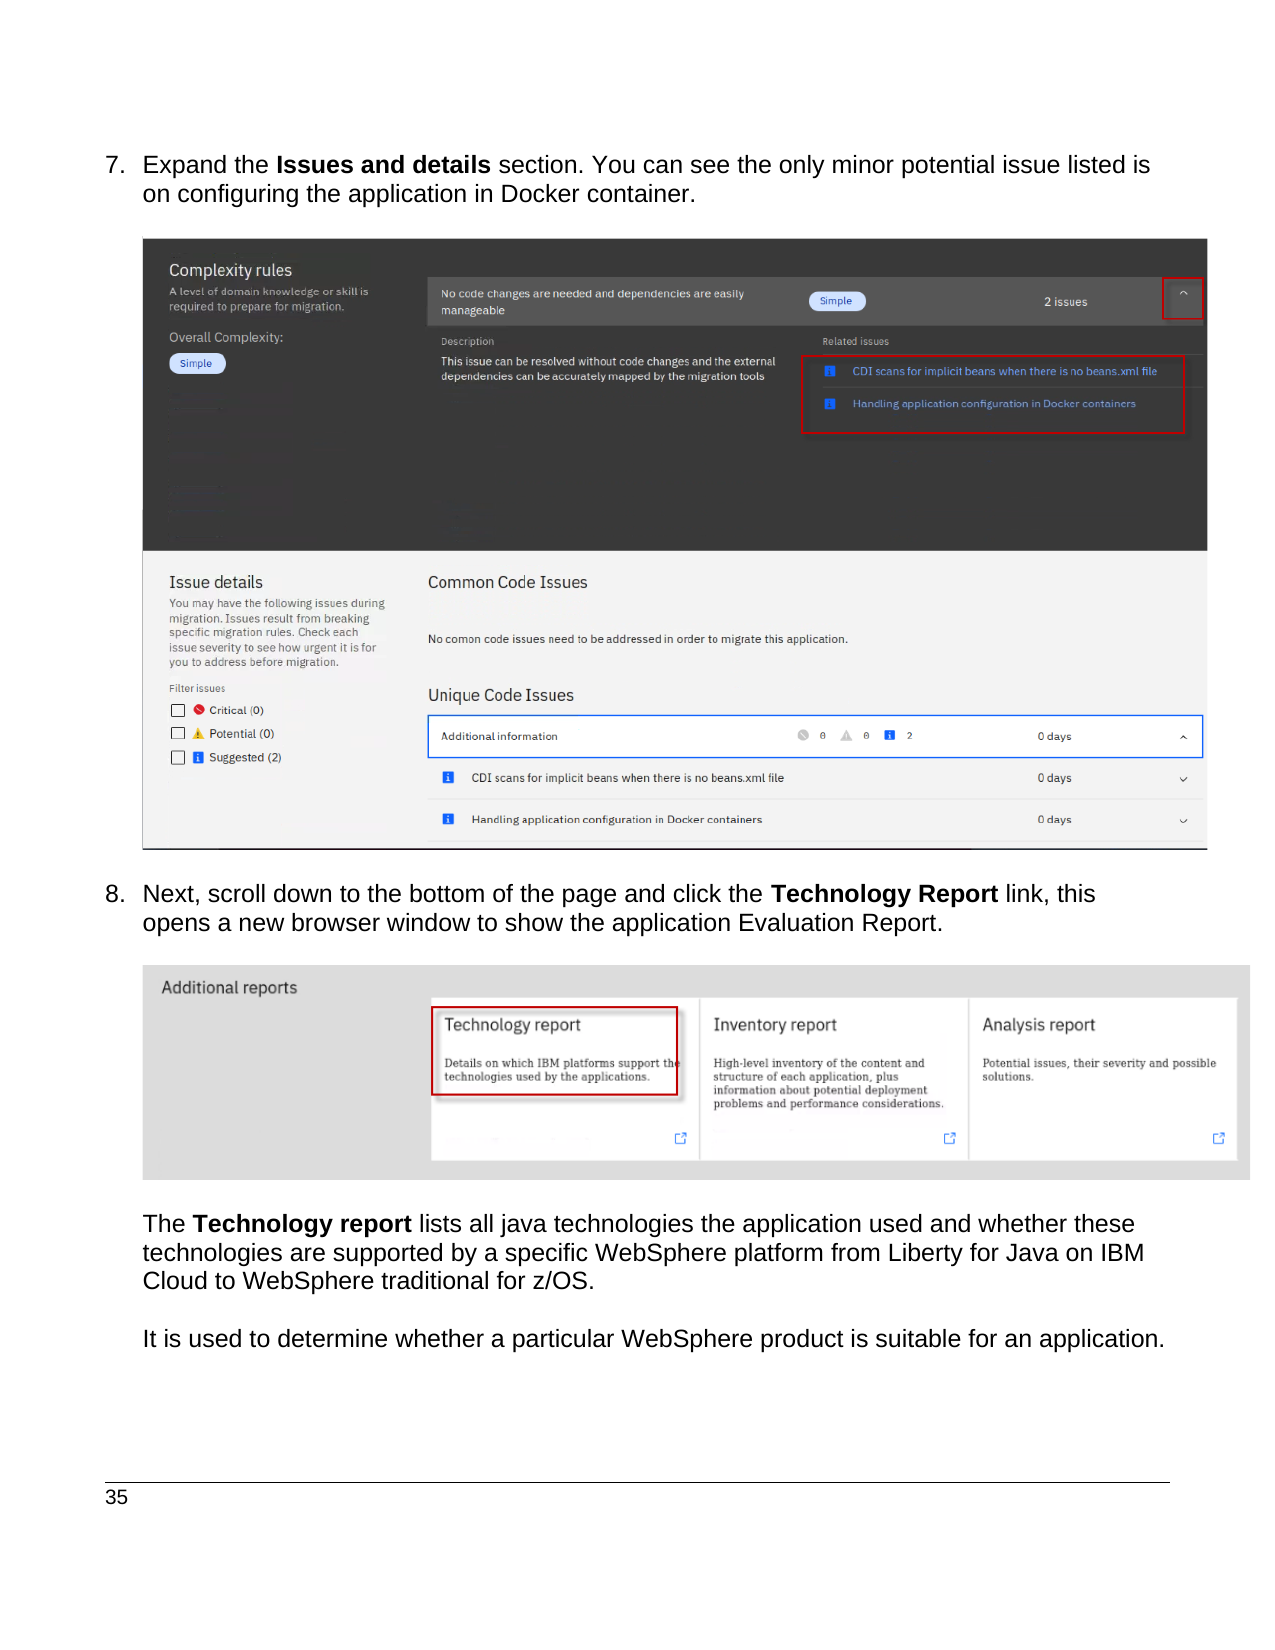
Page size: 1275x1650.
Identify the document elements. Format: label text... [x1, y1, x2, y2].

picture [142, 236, 1208, 850]
text It is used to determine whether a particular WebSphere product is suitable for an application. [142, 1324, 1170, 1353]
list Expand the Issues and details section. You can see the only minor potential issue listed is on configuring the application in Docker container. [105, 150, 1170, 207]
text The Technology report lists all java technologies the application used and whether these technologies are supported by a specific WebSphere platform from Liberty for Java on IBM Cloud to WebSphere traditional for z/OS. [142, 1209, 1170, 1295]
picture [142, 965, 1251, 1180]
list Next, scroll down to the bottom of the page and click the Technology Report link, this opens a new browser window to show the application Evaluation Report. [105, 879, 1170, 936]
